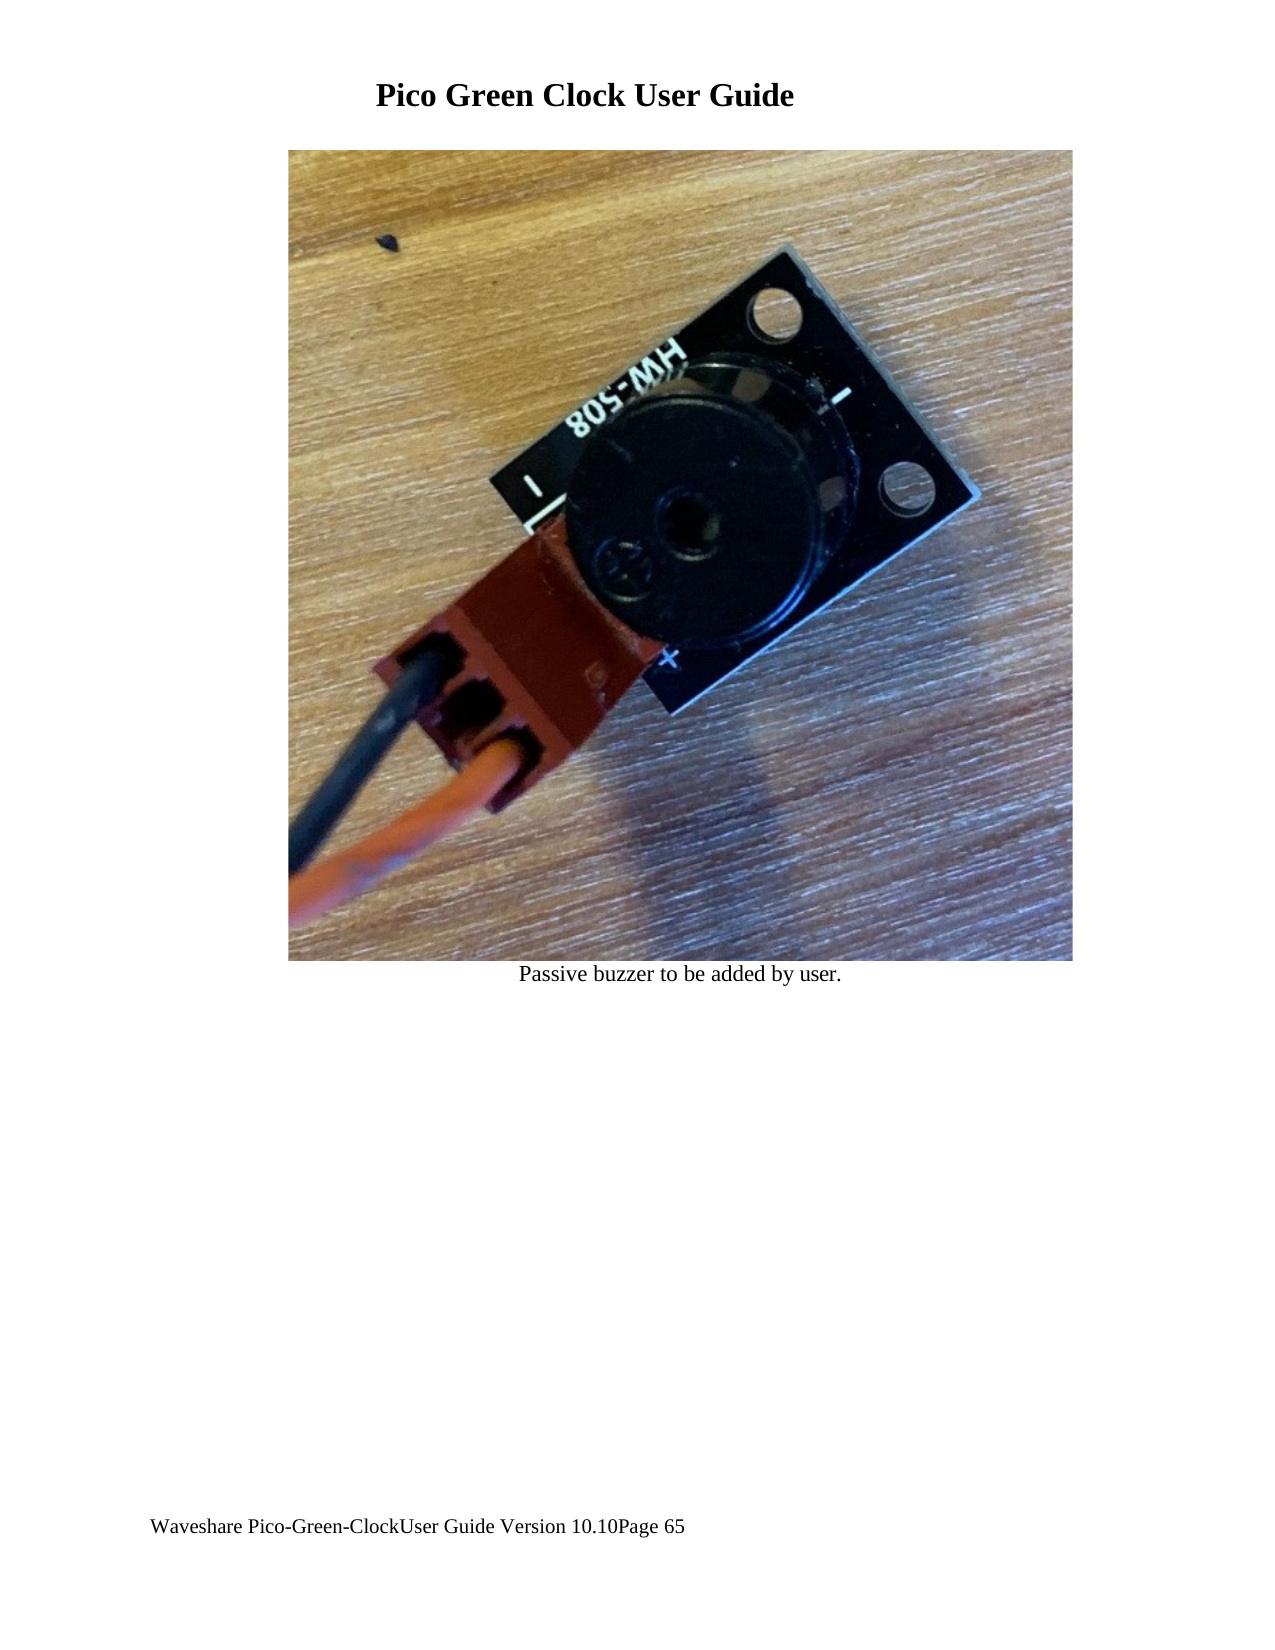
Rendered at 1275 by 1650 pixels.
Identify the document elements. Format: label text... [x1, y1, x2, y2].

picture [288, 150, 1073, 961]
text Passive buzzer to be added by user. [150, 960, 1211, 987]
